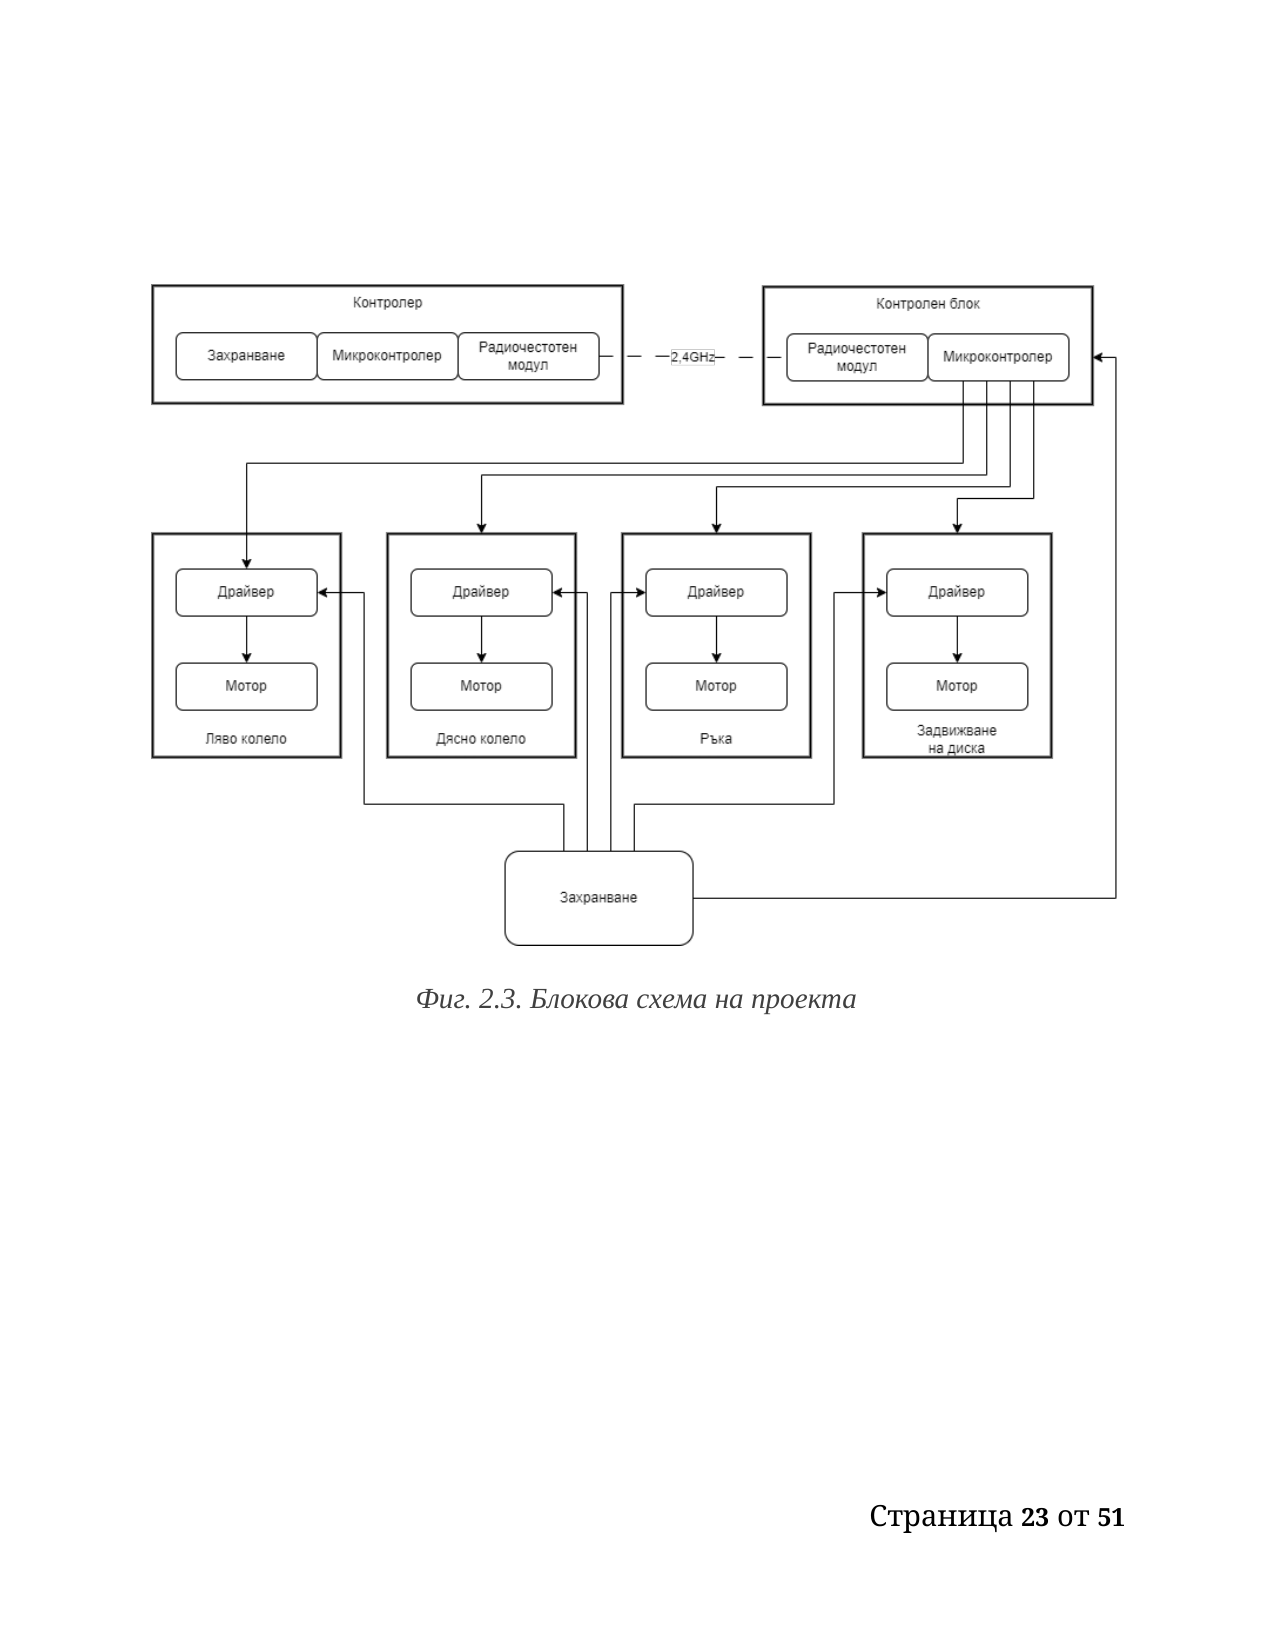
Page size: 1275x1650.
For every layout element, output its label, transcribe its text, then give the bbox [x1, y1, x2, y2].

text Фиг. 2.3. Блокова схема на проекта [240, 946, 1035, 1015]
picture [151, 284, 1125, 946]
